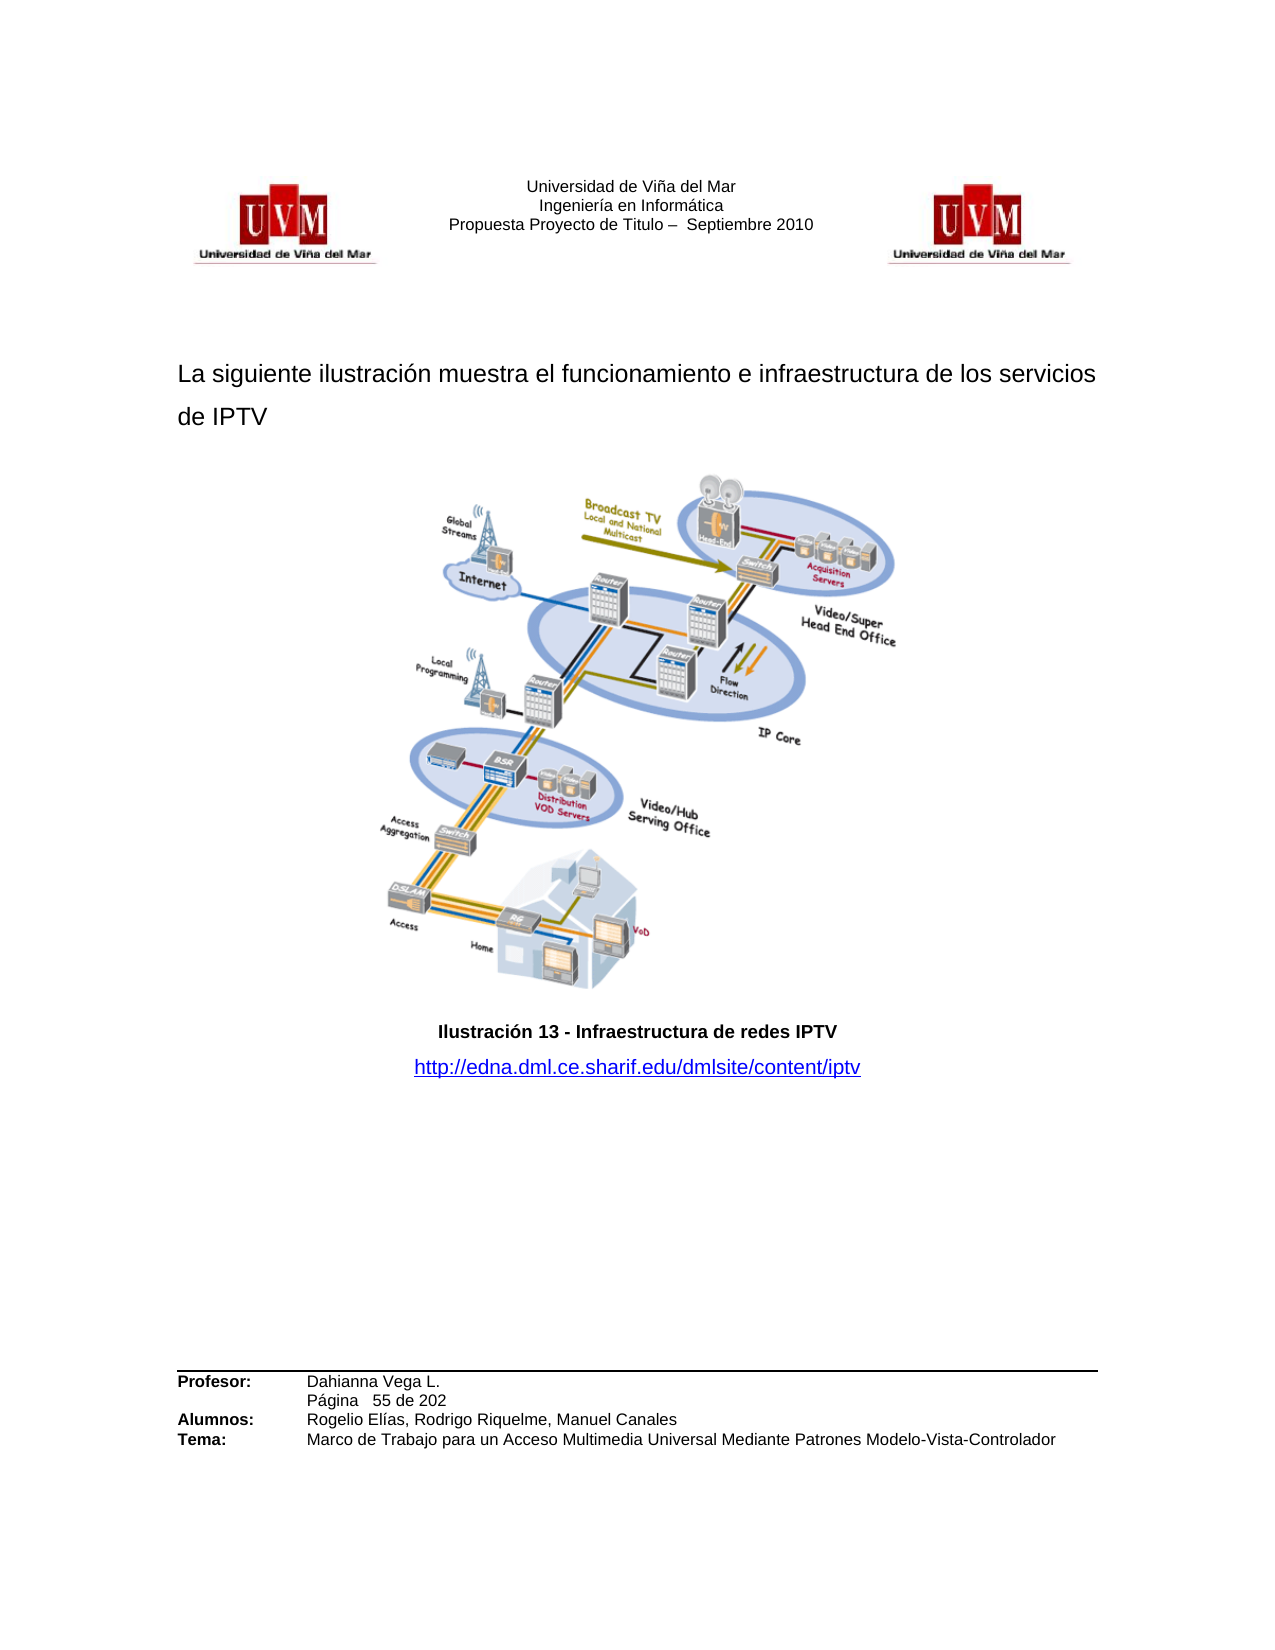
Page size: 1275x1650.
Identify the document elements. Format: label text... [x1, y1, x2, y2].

picture [373, 466, 902, 993]
picture [871, 176, 1084, 267]
text La siguiente ilustración muestra el funcionamiento e infraestructura de los servicios de IPTV [177, 359, 1098, 431]
picture [177, 176, 390, 267]
subtitle http://edna.dml.ce.sharif.edu/dmlsite/content/iptv [177, 1054, 1098, 1078]
text Ilustración 13 - Infraestructura de redes IPTV [177, 1021, 1098, 1042]
